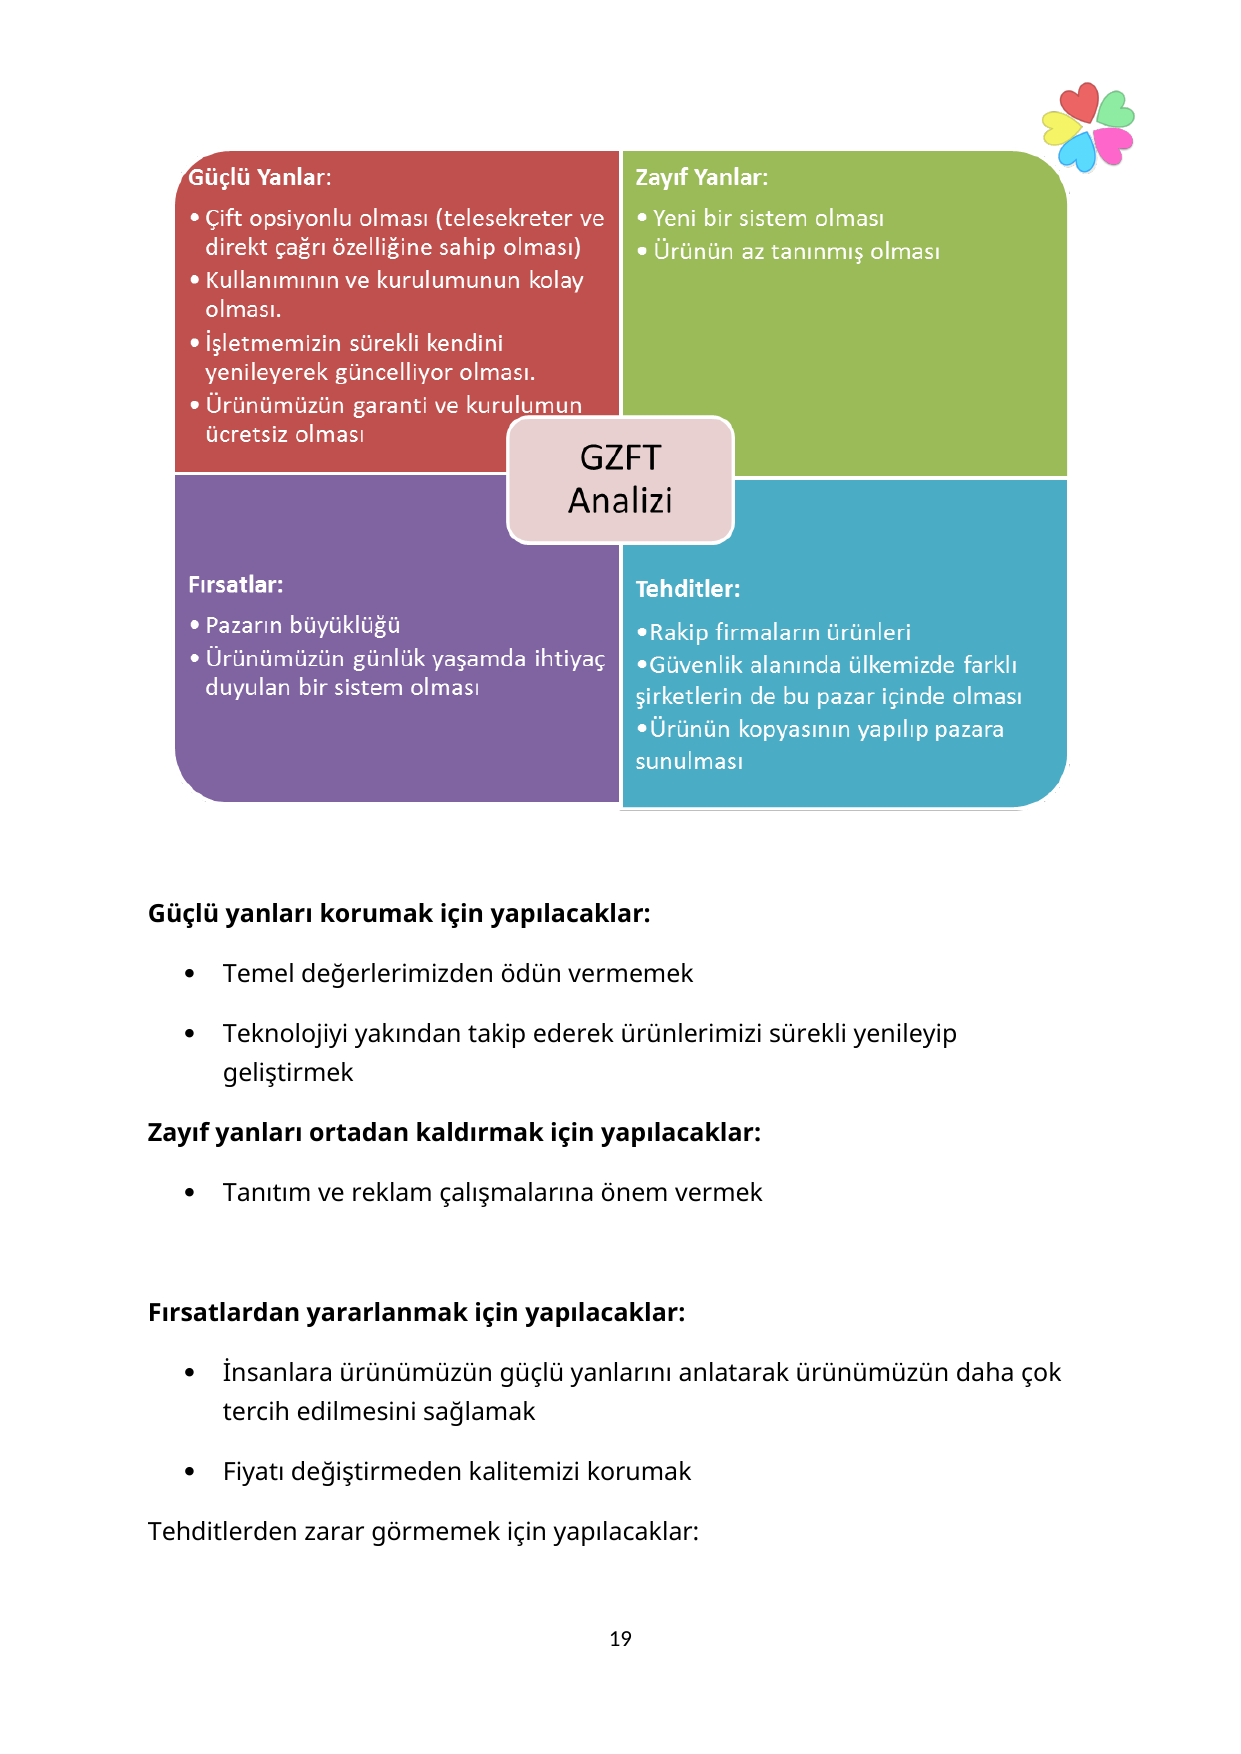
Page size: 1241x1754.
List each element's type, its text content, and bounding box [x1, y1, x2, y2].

list Fiyatı değiştirmeden kalitemizi korumak [185, 1454, 1093, 1488]
picture [171, 79, 1138, 811]
text Zayıf yanları ortadan kaldırmak için yapılacaklar: [148, 1115, 1093, 1149]
list Teknolojiyi yakından takip ederek ürünlerimizi sürekli yenileyip geliştirmek [185, 1016, 1093, 1089]
list Temel değerlerimizden ödün vermemek [185, 956, 1093, 990]
text Tehditlerden zarar görmemek için yapılacaklar: [148, 1514, 1093, 1548]
text Güçlü yanları korumak için yapılacaklar: [148, 896, 1093, 930]
text Fırsatlardan yararlanmak için yapılacaklar: [148, 1295, 1093, 1329]
list Tanıtım ve reklam çalışmalarına önem vermek [185, 1175, 1093, 1209]
list İnsanlara ürünümüzün güçlü yanlarını anlatarak ürünümüzün daha çok tercih edilmesini sağlamak [185, 1355, 1093, 1428]
